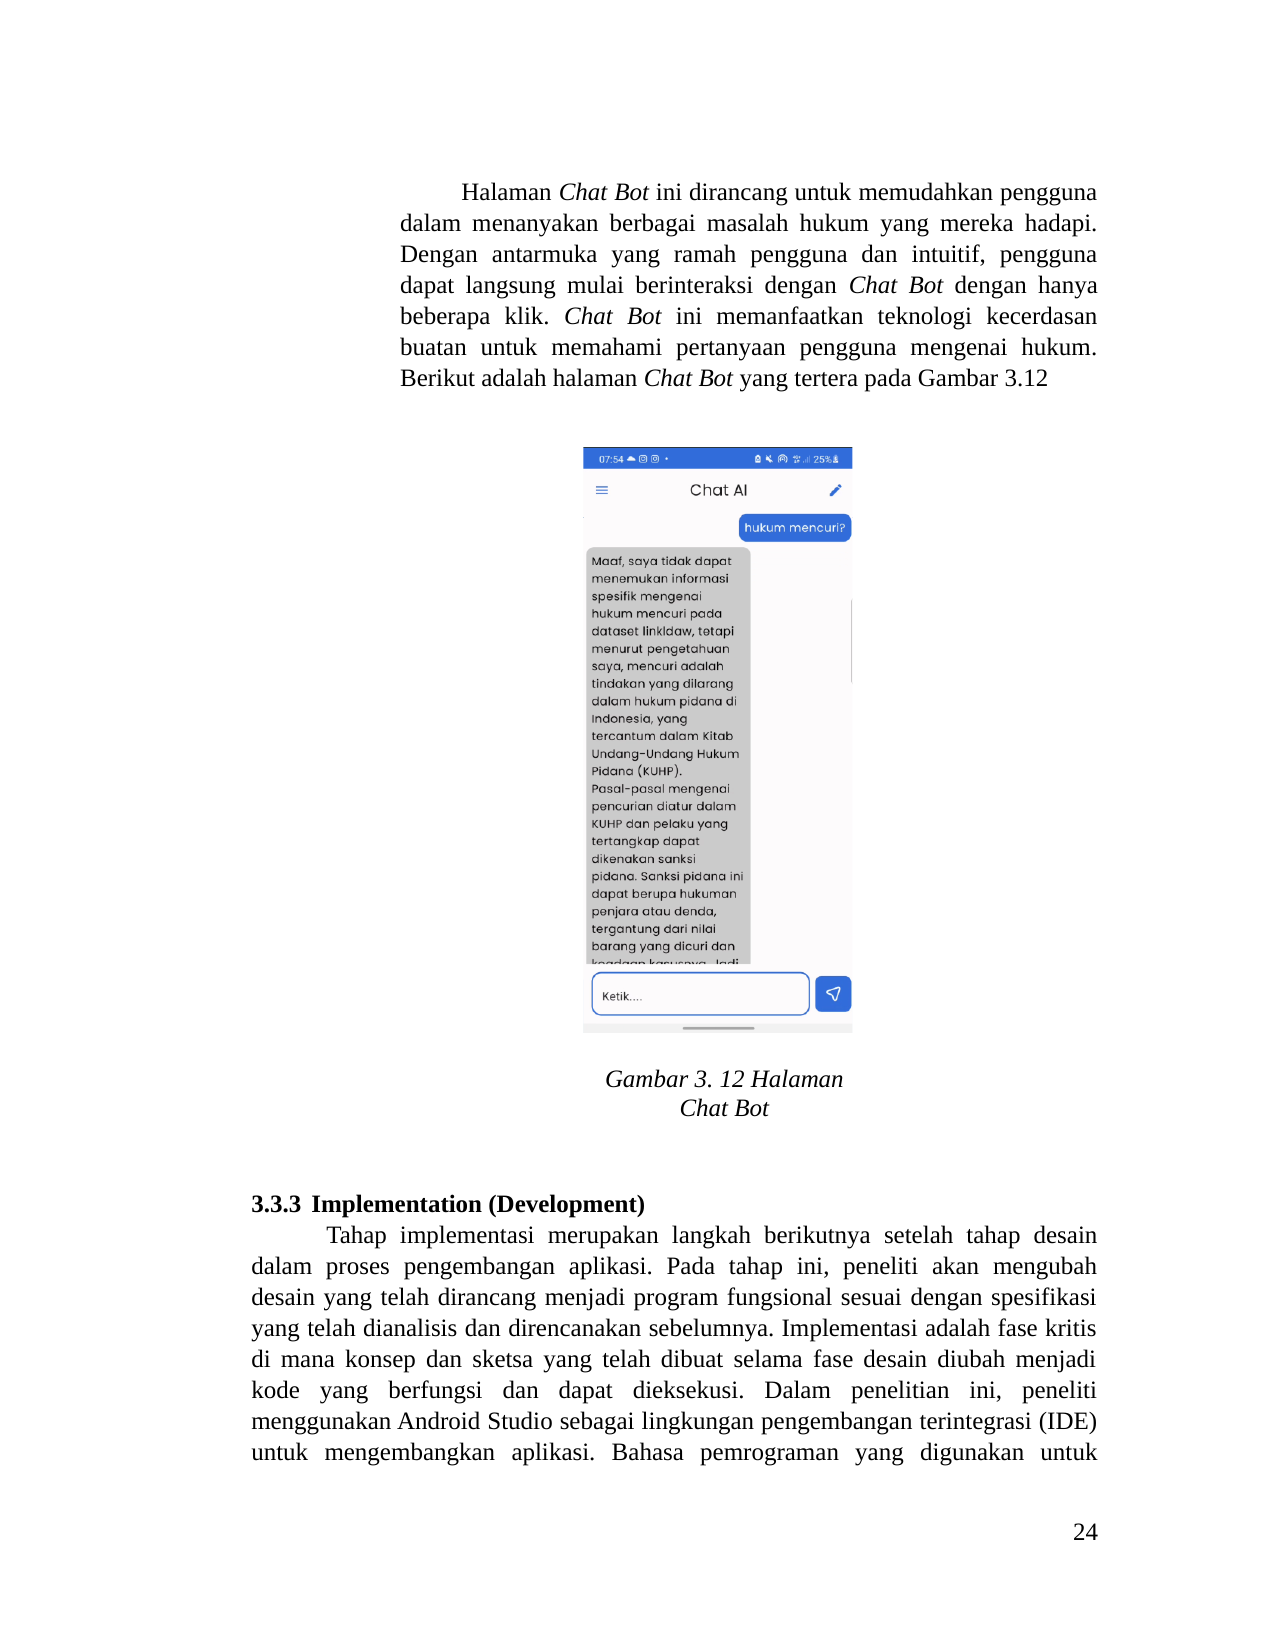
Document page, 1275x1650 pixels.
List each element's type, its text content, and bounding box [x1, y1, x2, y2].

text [251, 1220, 1098, 1466]
list Halaman Chat Bot ini dirancang untuk memudahkan pengguna dalam menanyakan berbagai masalah hukum yang mereka hadapi. Dengan antarmuka yang ramah pengguna dan intuitif, pengguna dapat langsung mulai berinteraksi dengan Chat Bot dengan hanya beberapa klik. Chat Bot ini memanfaatkan teknologi kecerdasan buatan untuk memahami pertanyaan pengguna mengenai hukum. Berikut adalah halaman Chat Bot yang tertera pada Gambar 3.12 [400, 177, 1098, 392]
picture [583, 445, 853, 1033]
list Implementation (Development) [251, 1189, 1098, 1218]
